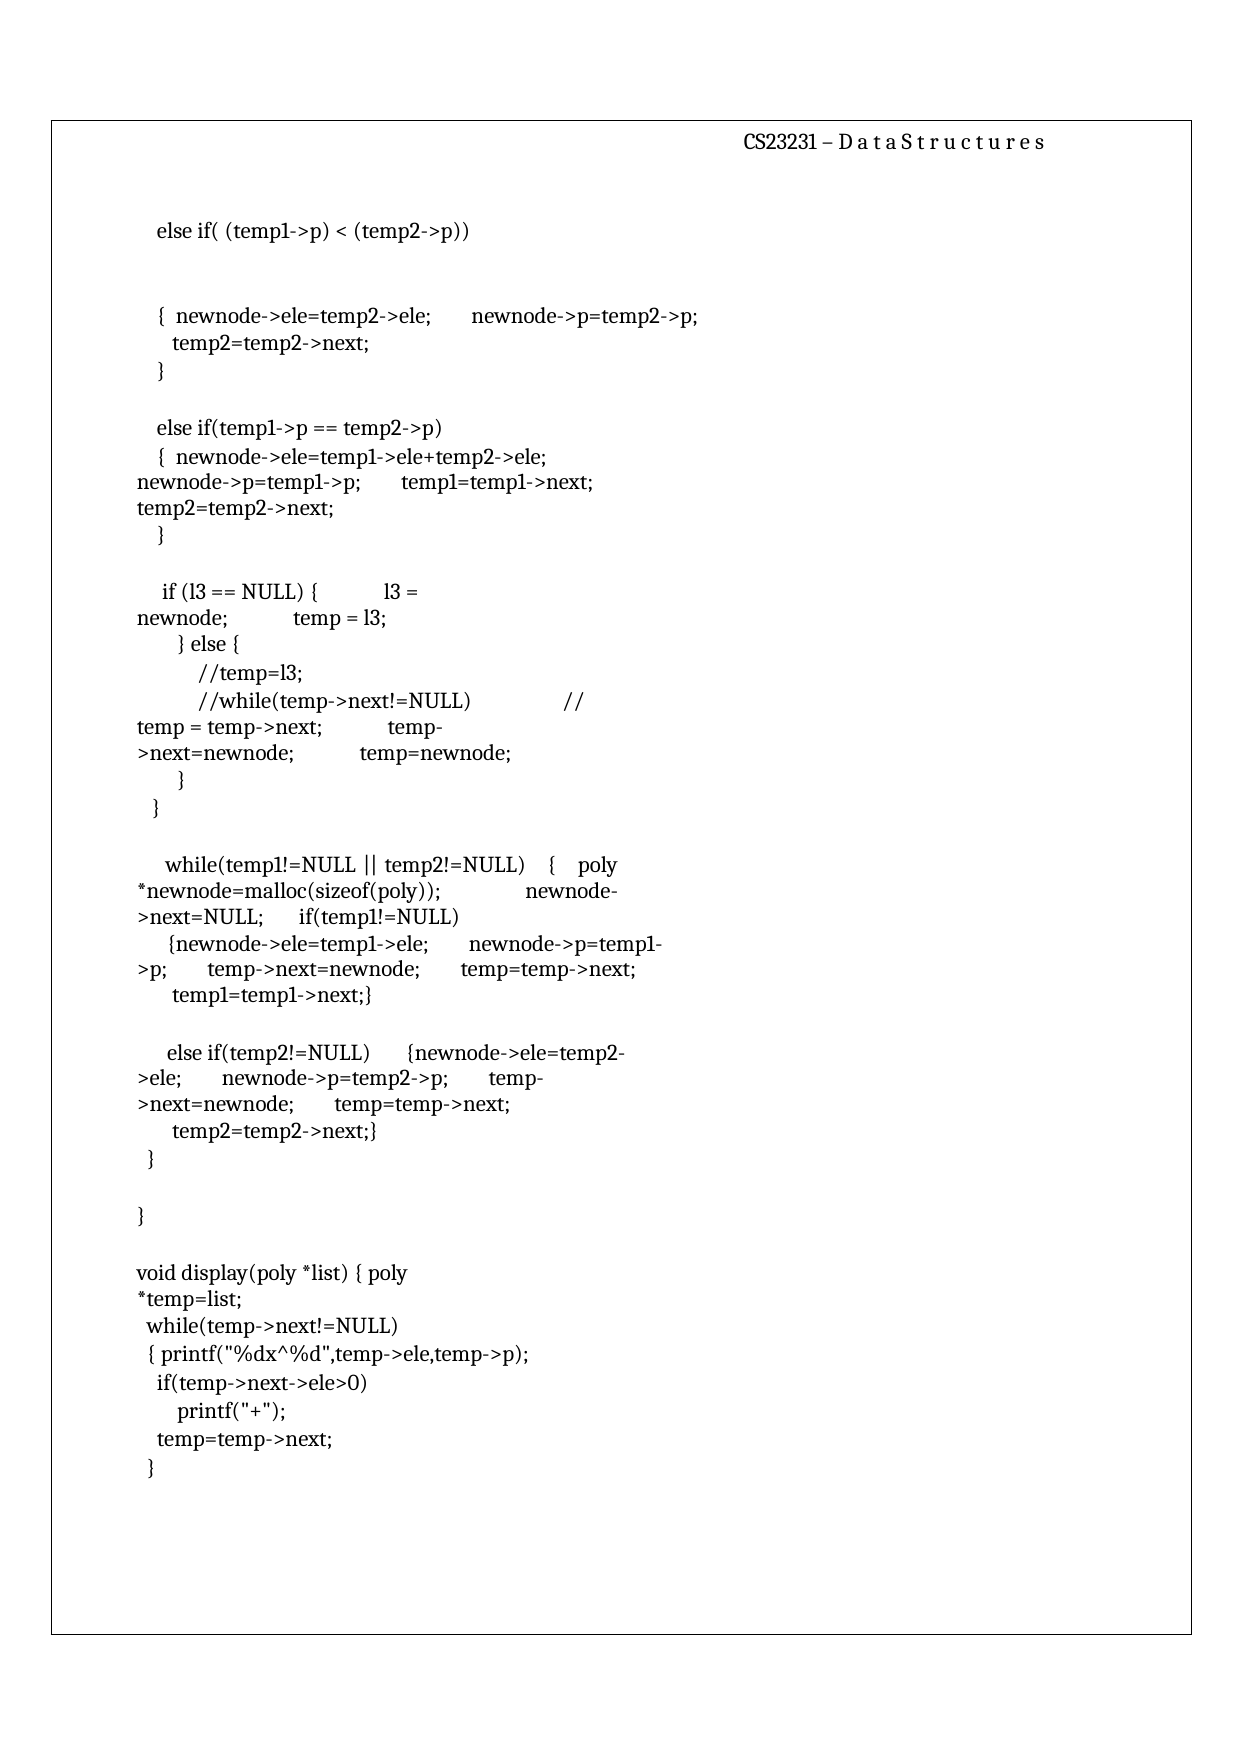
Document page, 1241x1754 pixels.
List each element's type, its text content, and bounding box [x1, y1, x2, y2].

table_cell CS23231 – D a t a S t r u c t u r e s [743, 121, 1191, 1634]
table_cell else if( (temp1->p) < (temp2->p)) { newnode->ele=temp2->ele; newnode->p=temp2->p; temp2=temp2->next; } else if(temp1->p == temp2->p) { newnode->ele=temp1->ele+temp2->ele; newnode->p=temp1->p; temp1=temp1->next; temp2=temp2->next; } if (l3 == NULL) { l3 = newnode; temp = l3; } else { //temp=l3; //while(temp->next!=NULL) // temp = temp->next; temp->next=newnode; temp=newnode; } } while(temp1!=NULL || temp2!=NULL) { poly *newnode=malloc(sizeof(poly)); newnode->next=NULL; if(temp1!=NULL) {newnode->ele=temp1->ele; newnode->p=temp1->p; temp->next=newnode; temp=temp->next; temp1=temp1->next;} else if(temp2!=NULL) {newnode->ele=temp2->ele; newnode->p=temp2->p; temp->next=newnode; temp=temp->next; temp2=temp2->next;} } } void display(poly *list) { poly *temp=list; while(temp->next!=NULL) { printf("%dx^%d",temp->ele,temp->p); if(temp->next->ele>0) printf("+"); temp=temp->next; } [52, 121, 743, 1634]
